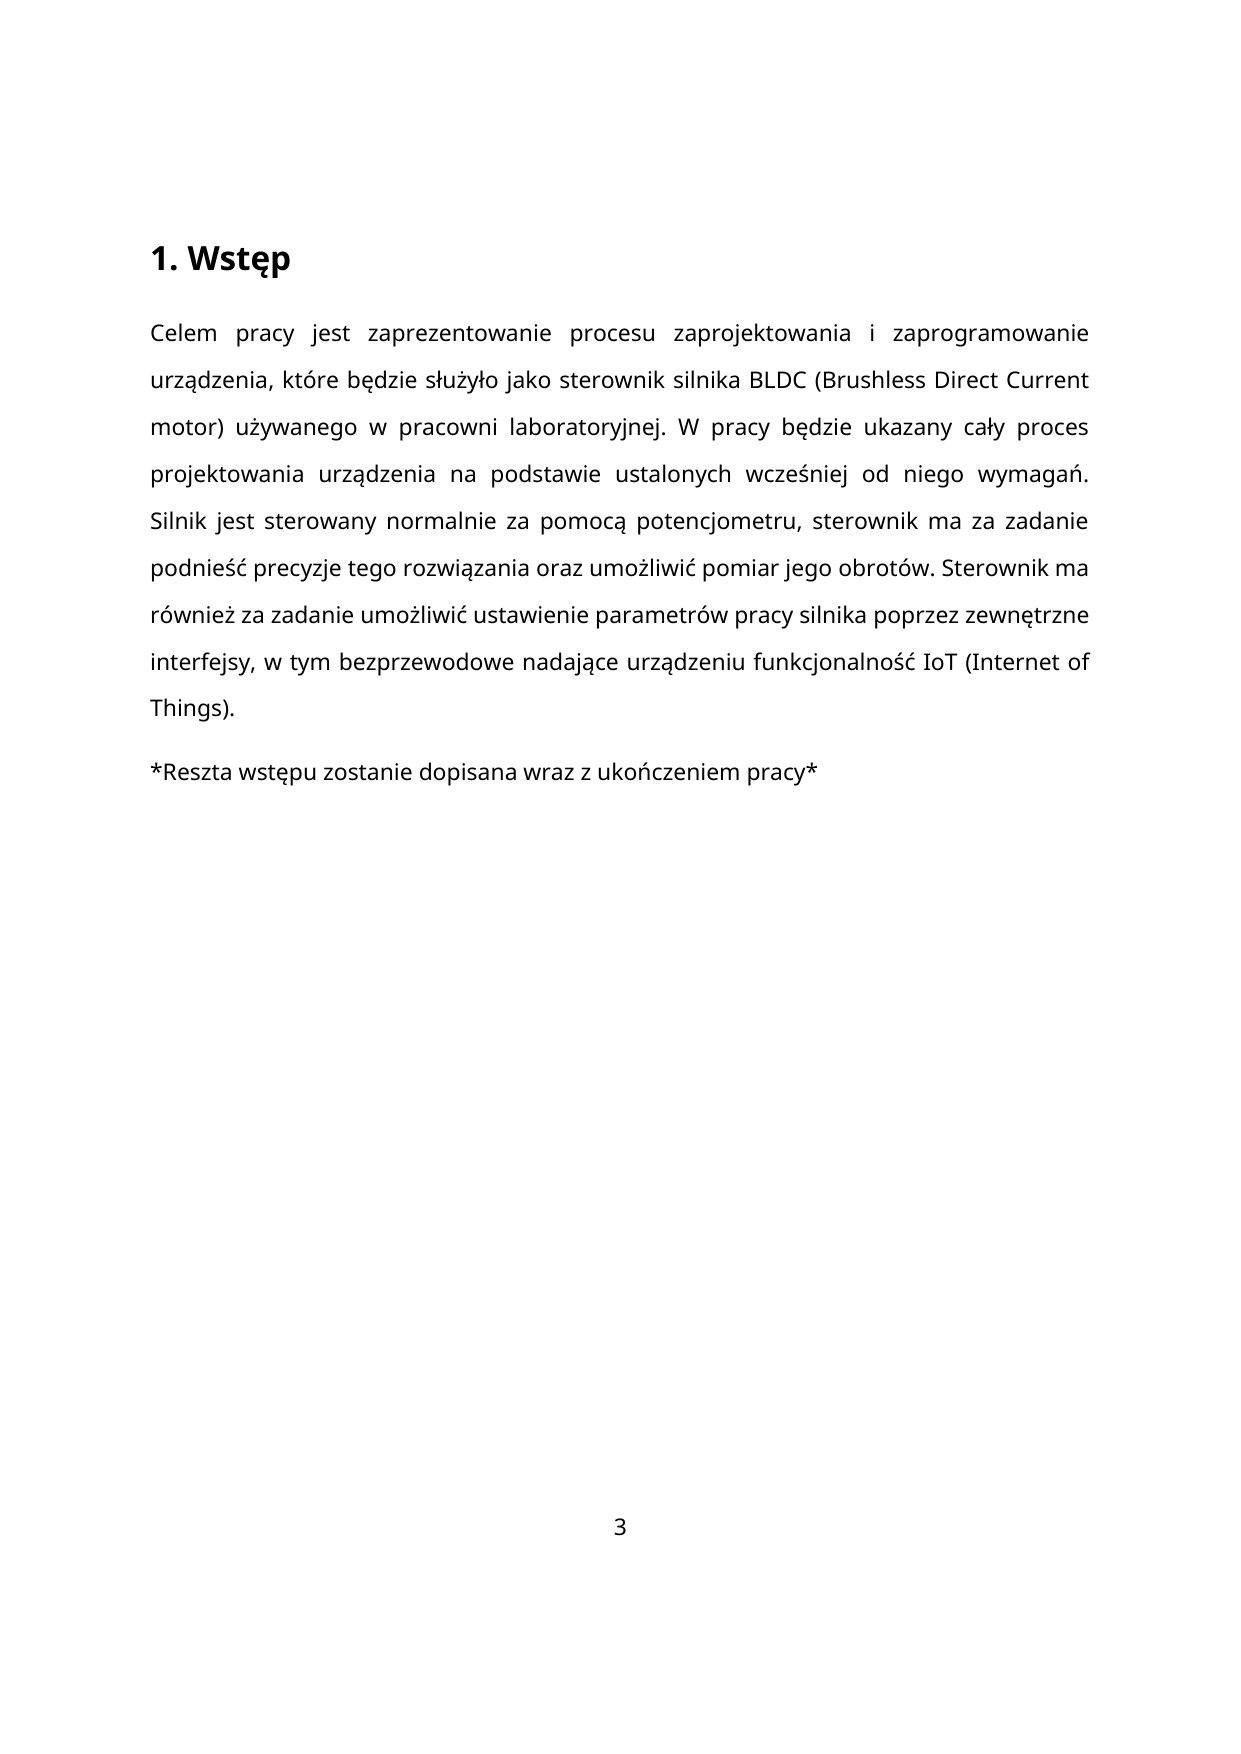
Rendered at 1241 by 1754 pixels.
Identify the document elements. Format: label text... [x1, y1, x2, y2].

subtitle Wstęp [150, 234, 1090, 280]
text *Reszta wstępu zostanie dopisana wraz z ukończeniem pracy* [150, 756, 1090, 787]
text Celem pracy jest zaprezentowanie procesu zaprojektowania i zaprogramowanie urządzenia, które będzie służyło jako sterownik silnika BLDC (Brushless Direct Current motor) używanego w pracowni laboratoryjnej. W pracy będzie ukazany cały proces projektowania urządzenia na podstawie ustalonych wcześniej od niego wymagań. Silnik jest sterowany normalnie za pomocą potencjometru, sterownik ma za zadanie podnieść precyzje tego rozwiązania oraz umożliwić pomiar jego obrotów. Sterownik ma również za zadanie umożliwić ustawienie parametrów pracy silnika poprzez zewnętrzne interfejsy, w tym bezprzewodowe nadające urządzeniu funkcjonalność IoT (Internet of Things). [150, 317, 1090, 723]
